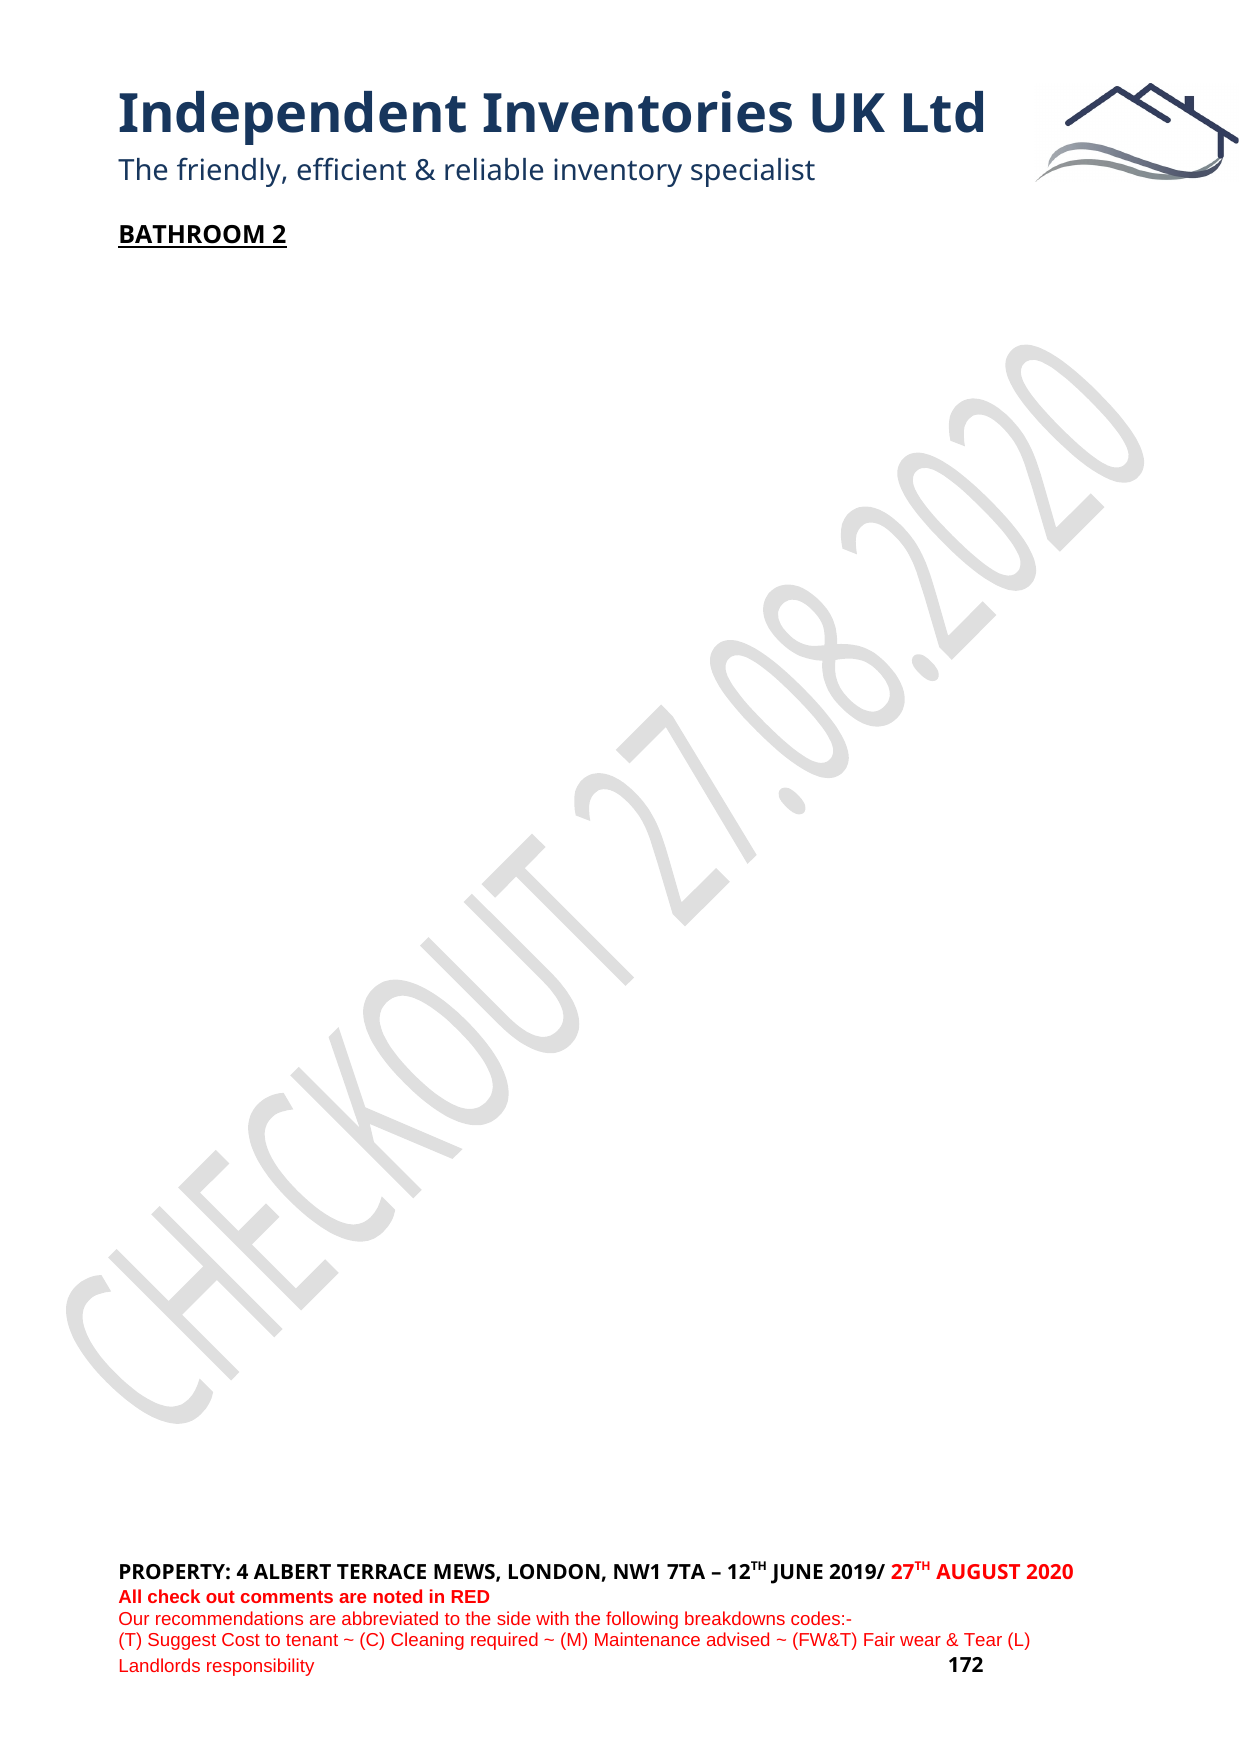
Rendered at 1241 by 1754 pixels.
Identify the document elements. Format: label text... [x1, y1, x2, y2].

text BATHROOM 2 [118, 217, 1087, 251]
picture [1034, 83, 1239, 181]
